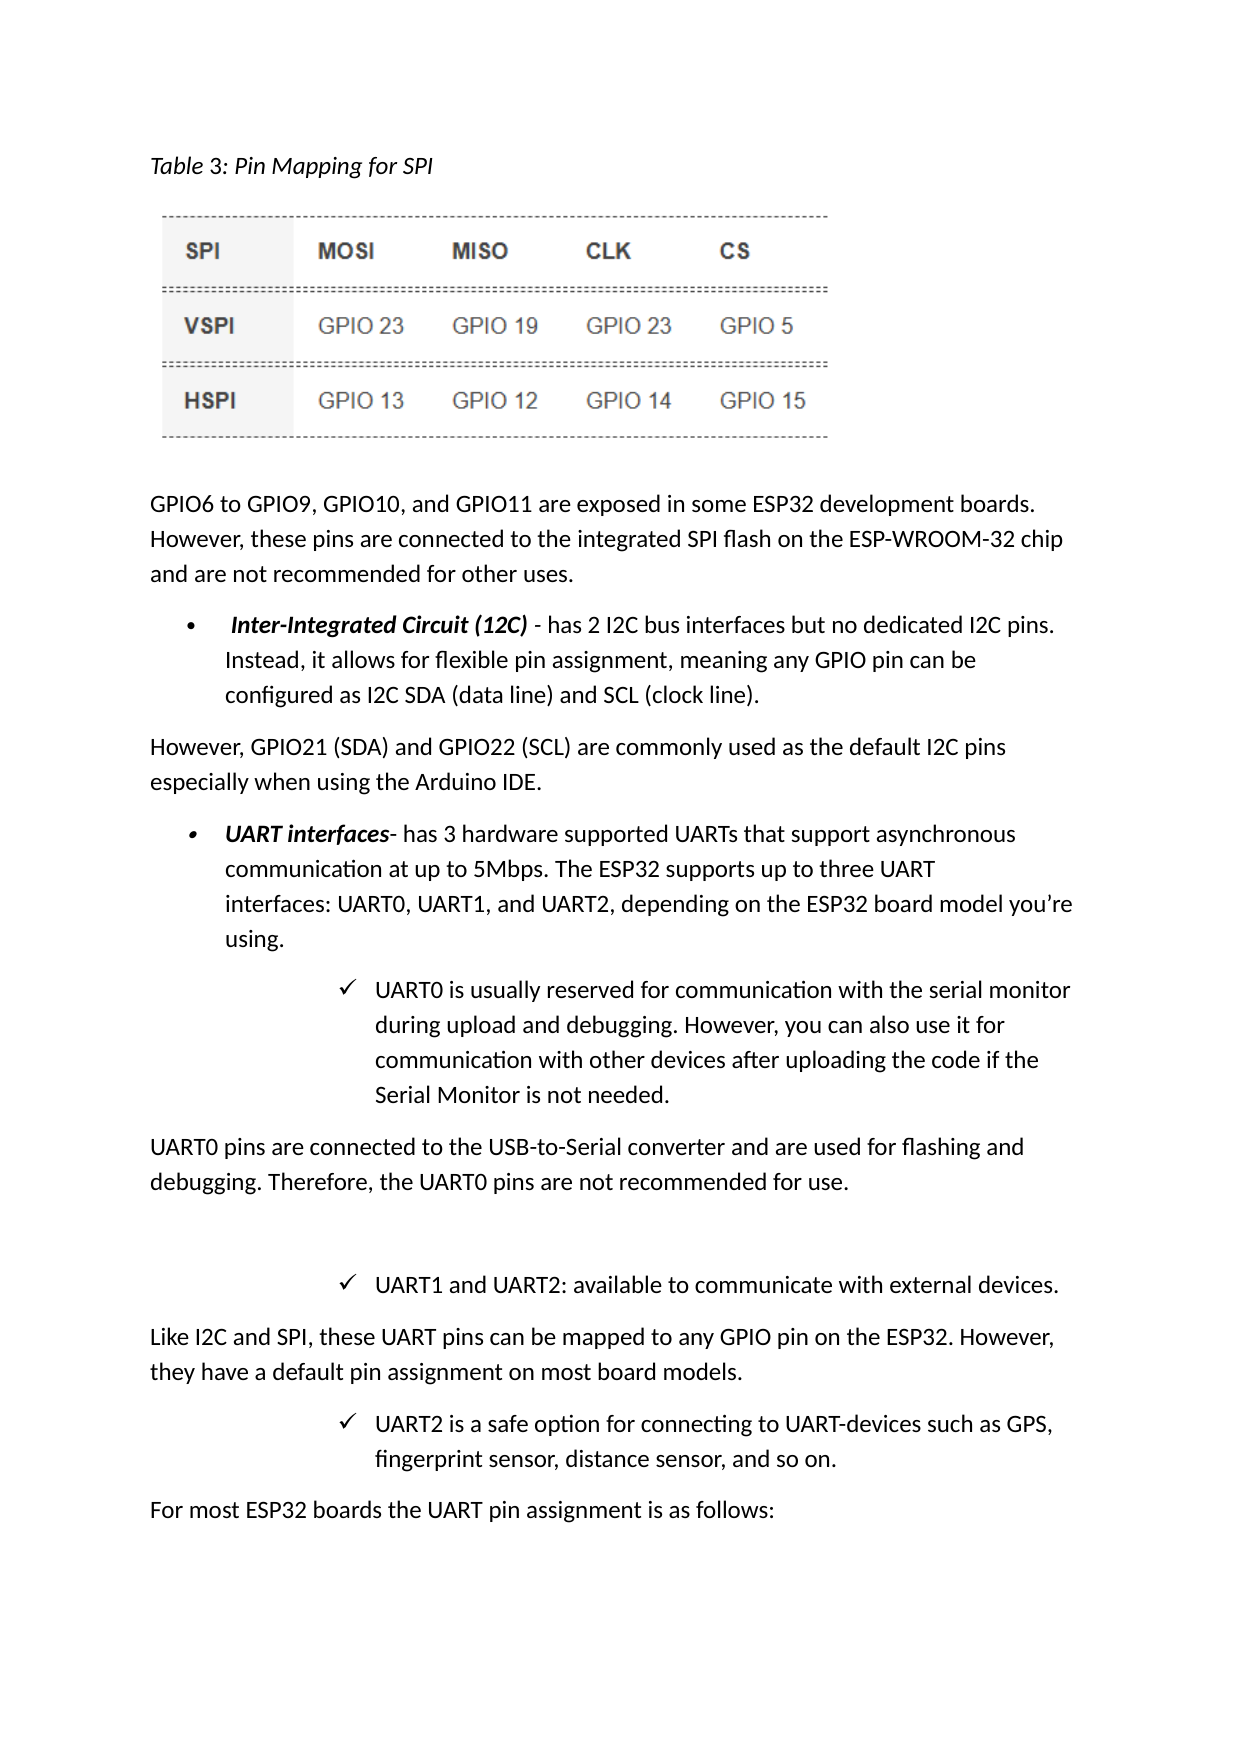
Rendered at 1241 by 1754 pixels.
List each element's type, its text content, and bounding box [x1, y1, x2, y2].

list UART0 is usually reserved for communication with the serial monitor during upload and debugging. However, you can also use it for communication with other devices after uploading the code if the Serial Monitor is not needed. [337, 975, 1090, 1110]
text GPIO6 to GPIO9, GPIO10, and GPIO11 are exposed in some ESP32 development boards. However, these pins are connected to the integrated SPI flash on the ESP-WROOM-32 chip and are not recommended for other uses. [150, 488, 1090, 588]
text However, GPIO21 (SDA) and GPIO22 (SCL) are commonly used as the default I2C pins especially when using the Arduino IDE. [150, 731, 1090, 797]
text UART0 pins are connected to the USB-to-Serial converter and are used for flashing and debugging. Therefore, the UART0 pins are not recommended for use. [150, 1131, 1090, 1197]
text Like I2C and SPI, these UART pins can be mapped to any GPIO pin on the ESP32. However, they have a default pin assignment on most board models. [150, 1321, 1090, 1387]
list UART1 and UART2: available to communicate with external devices. [337, 1270, 1090, 1300]
list UART2 is a safe option for connecting to UART-devices such as GPS, fingerprint sensor, distance sensor, and so on. [337, 1408, 1090, 1473]
text For most ESP32 boards the UART pin assignment is as follows: [150, 1495, 1090, 1525]
list Inter-Integrated Circuit (12C) - has 2 I2C bus interfaces but no dedicated I2C pins. Instead, it allows for flexible pin assignment, meaning any GPIO pin can be configured as I2C SDA (data line) and SCL (clock line). [187, 610, 1090, 710]
list UART interfaces- has 3 hardware supported UARTs that support asynchronous communication at up to 5Mbps. The ESP32 supports up to three UART interfaces: UART0, UART1, and UART2, depending on the ESP32 board model you’re using. [187, 818, 1090, 953]
text Table 3: Pin Mapping for SPI [150, 150, 1090, 181]
picture [150, 201, 847, 467]
